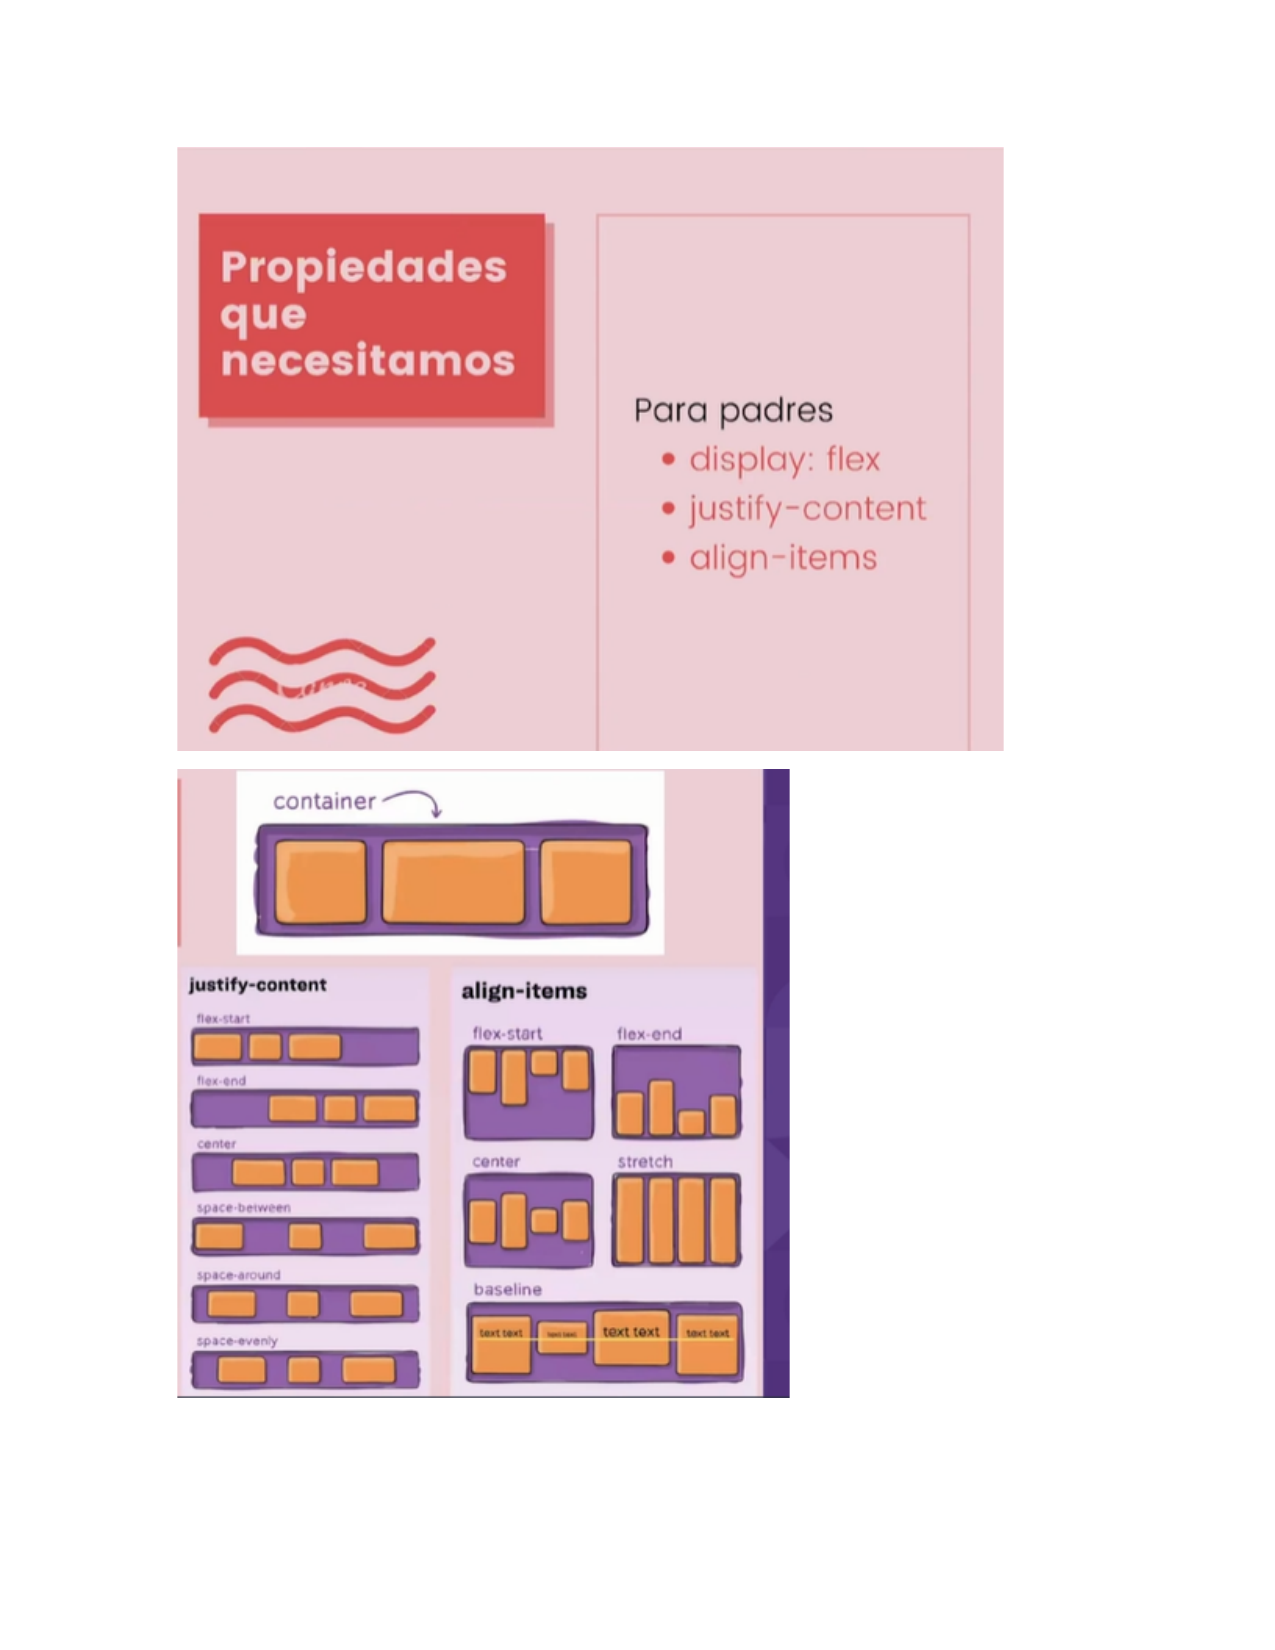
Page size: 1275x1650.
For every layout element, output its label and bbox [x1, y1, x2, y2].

picture [177, 769, 790, 1398]
picture [177, 147, 1004, 751]
